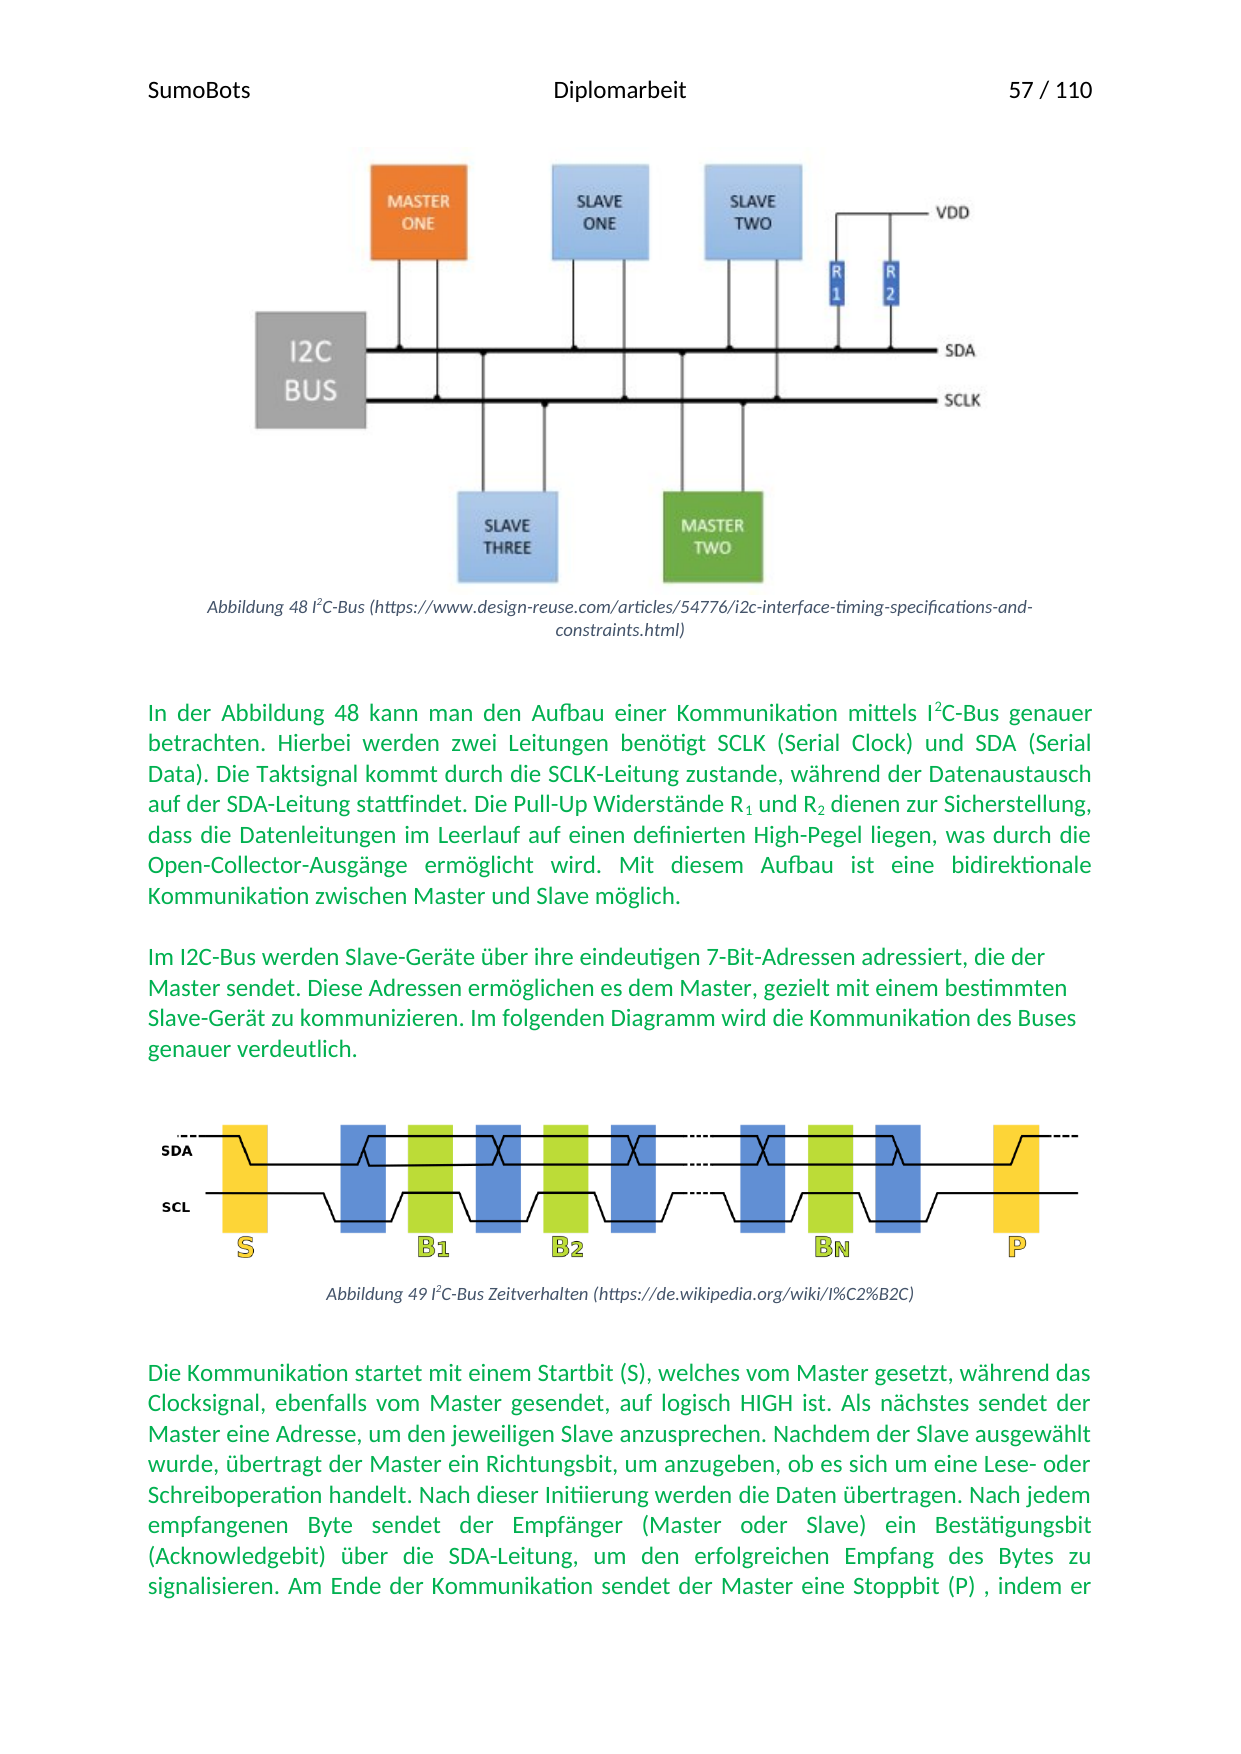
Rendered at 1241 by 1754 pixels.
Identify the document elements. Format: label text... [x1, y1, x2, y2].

picture [147, 1111, 1093, 1270]
text Im I2C-Bus werden Slave-Geräte über ihre eindeutigen 7-Bit-Adressen adressiert, die der Master sendet. Diese Adressen ermöglichen es dem Master, gezielt mit einem bestimmten Slave-Gerät zu kommunizieren. Im folgenden Diagramm wird die Kommunikation des Buses genauer verdeutlich. [148, 941, 1093, 1063]
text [148, 1357, 1093, 1601]
picture [249, 147, 992, 595]
